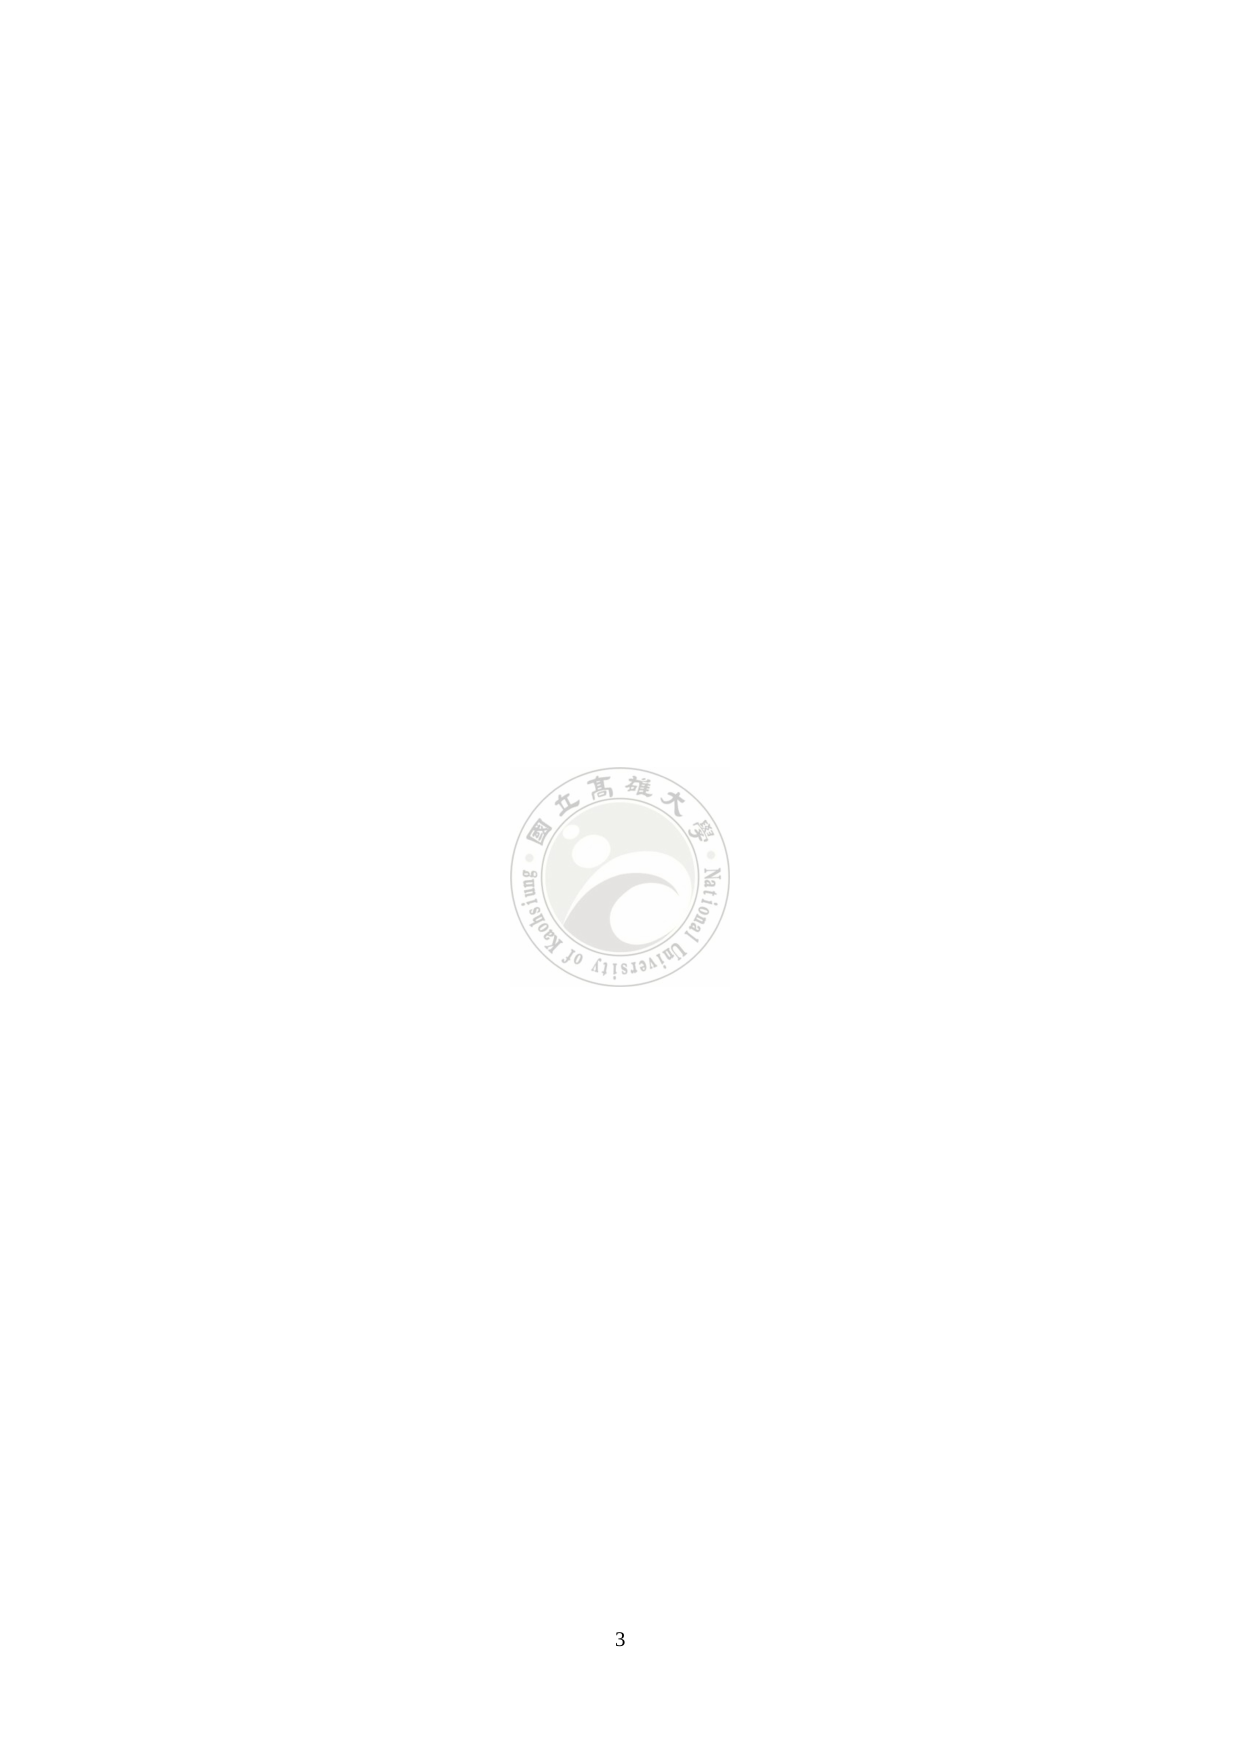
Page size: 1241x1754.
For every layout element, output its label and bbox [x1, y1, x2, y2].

picture [510, 767, 730, 987]
